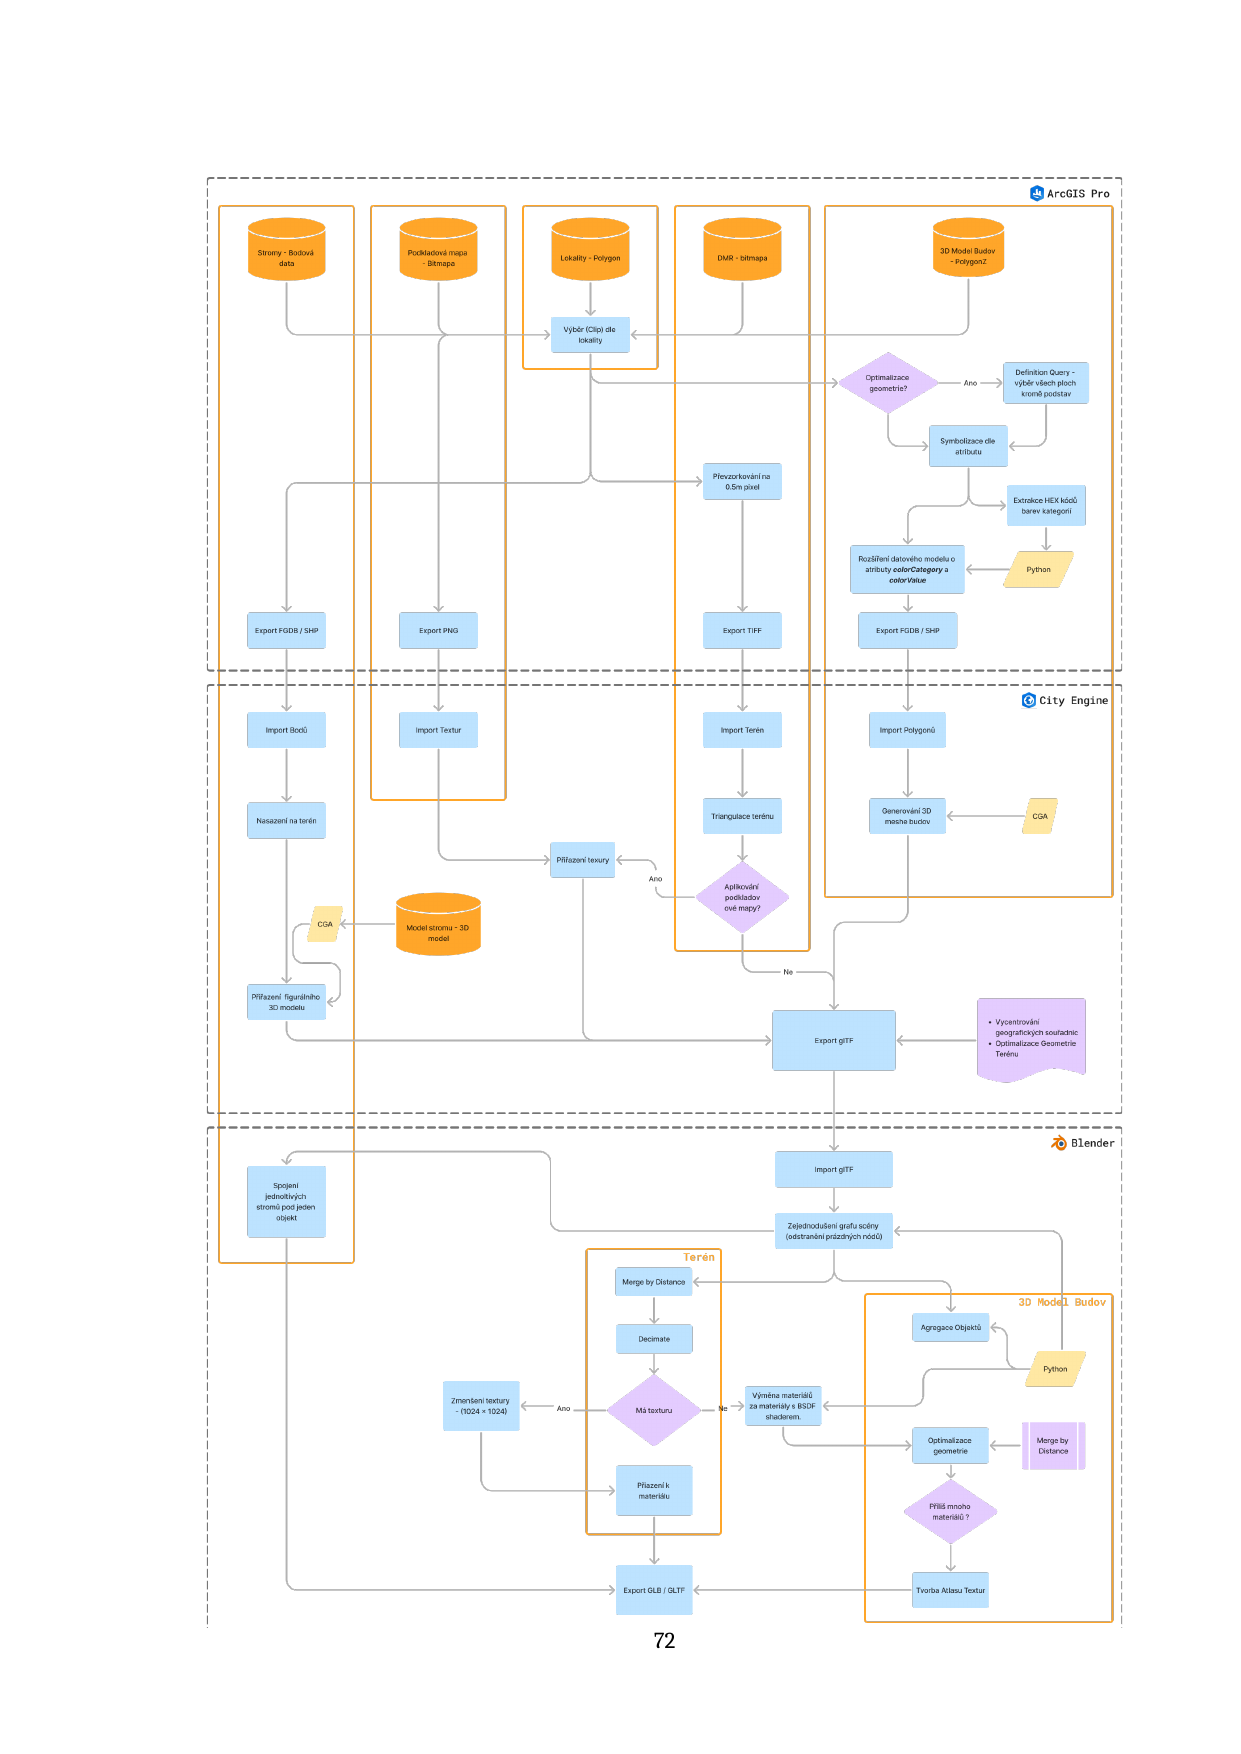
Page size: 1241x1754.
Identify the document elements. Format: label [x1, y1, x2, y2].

picture [206, 177, 1123, 1628]
